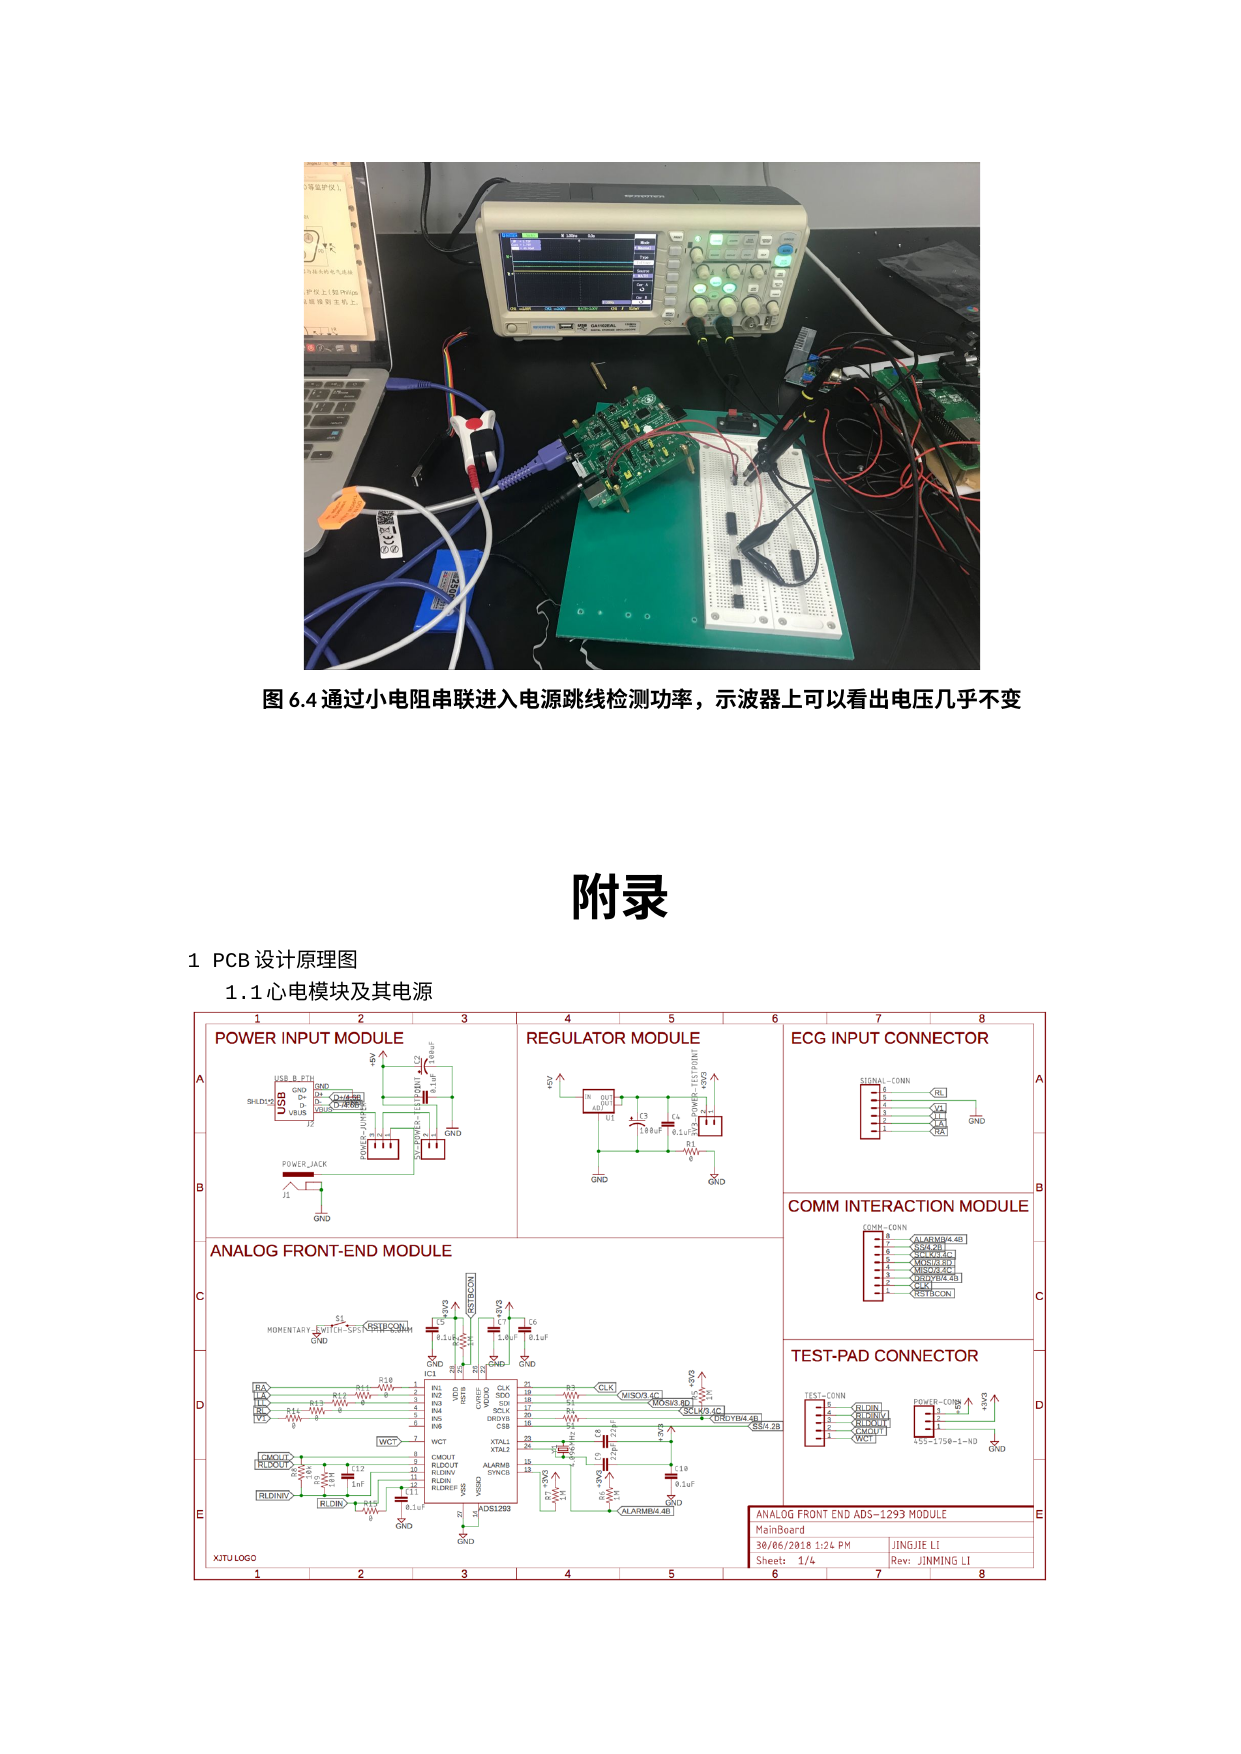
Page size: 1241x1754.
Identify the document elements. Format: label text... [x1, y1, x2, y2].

picture [187, 1007, 1053, 1585]
text 图6.4 通过小电阻串联进入电源跳线检测功率，示波器上可以看出电压几乎不变 [187, 682, 1053, 714]
picture [303, 162, 981, 670]
text 1.1心电模块及其电源 [225, 974, 1053, 1007]
text 1 PCB设计原理图 [187, 942, 1053, 974]
text 附录 [187, 844, 1053, 942]
